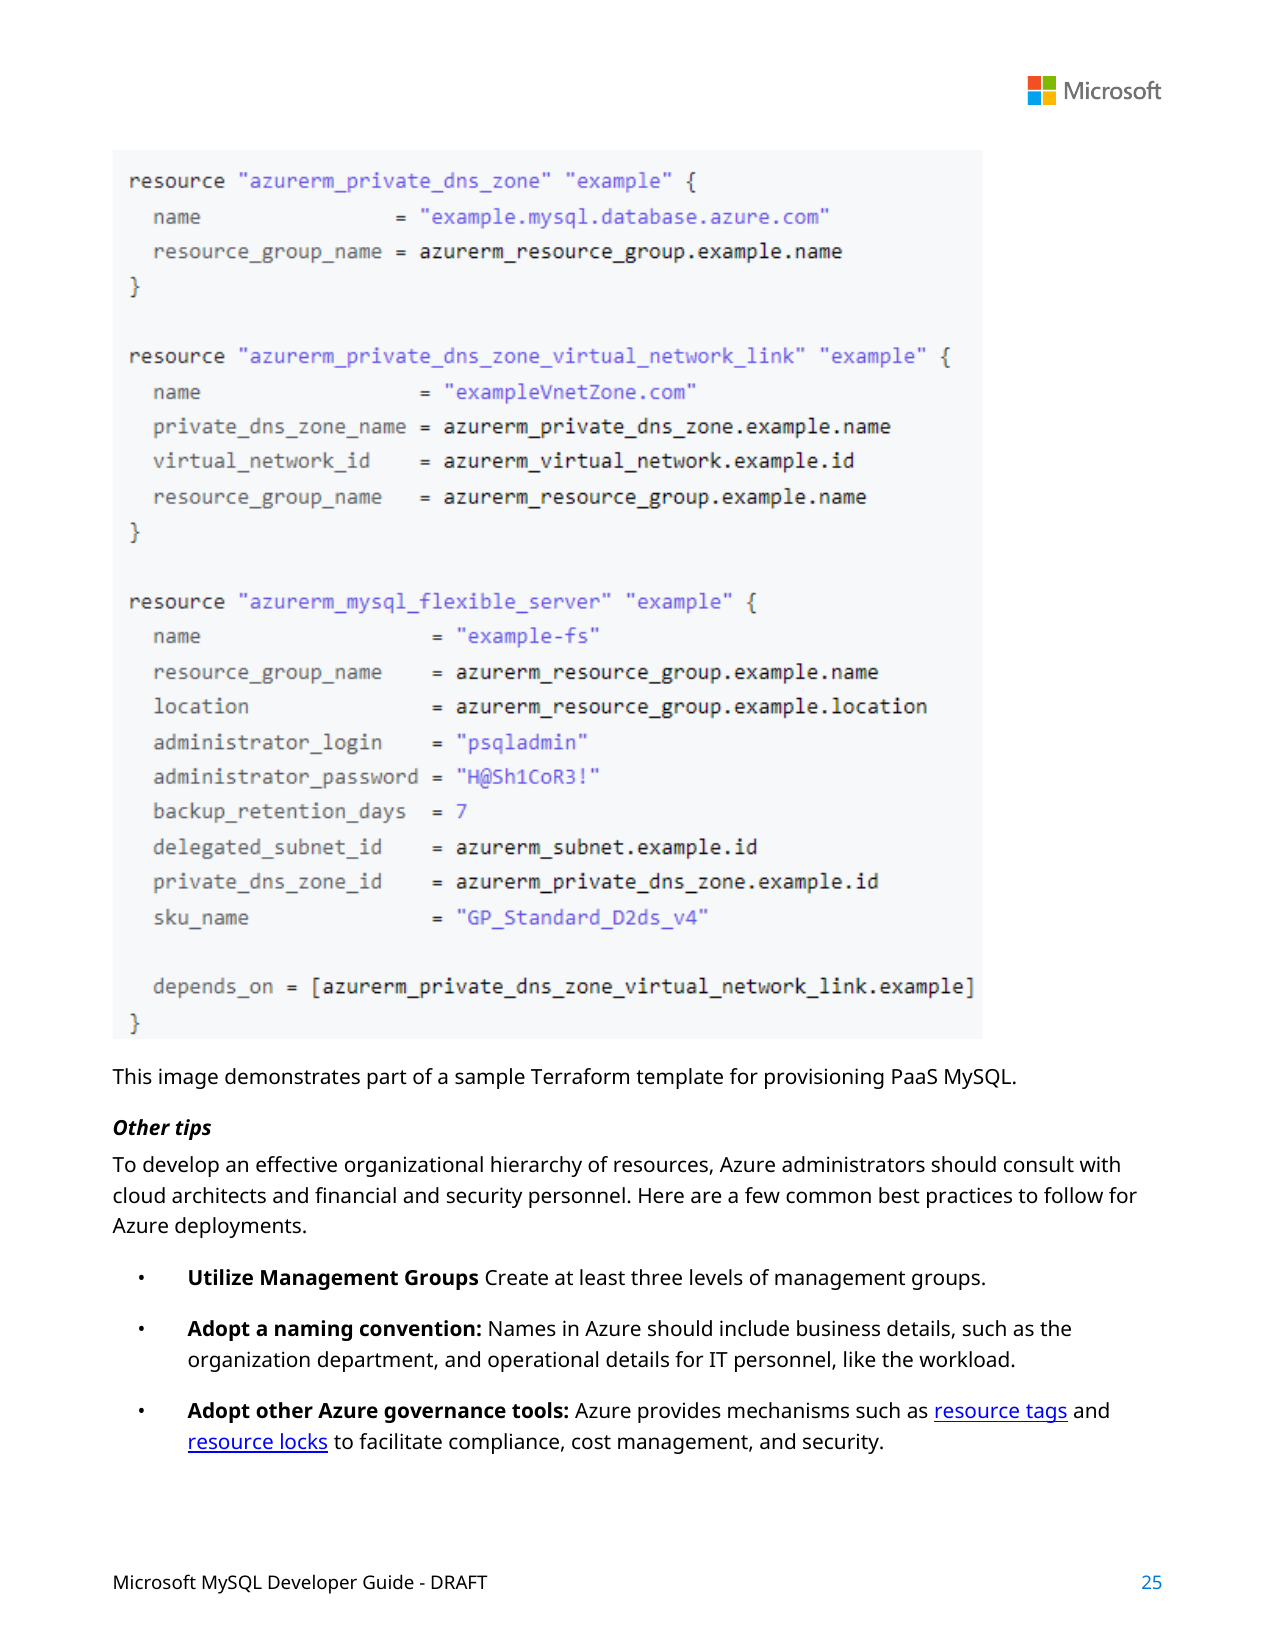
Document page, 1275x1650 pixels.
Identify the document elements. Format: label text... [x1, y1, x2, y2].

list Utilize Management Groups Create at least three levels of management groups. [137, 1263, 1162, 1292]
picture [1026, 75, 1163, 107]
text To develop an effective organizational hierarchy of resources, Azure administrators should consult with cloud architects and financial and security personnel. Here are a few common best practices to follow for Azure deployments. [112, 1150, 1162, 1240]
list Adopt a naming convention: Names in Azure should include business details, such as the organization department, and operational details for IT personnel, like the workload. [137, 1314, 1162, 1374]
picture [112, 150, 983, 1039]
subtitle Other tips [112, 1113, 1162, 1142]
text This image demonstrates part of a sample Terraform template for provisioning PaaS MySQL. [112, 1062, 1162, 1091]
list Adopt other Azure governance tools: Azure provides mechanisms such as resource tags and resource locks to facilitate compliance, cost management, and security. [137, 1397, 1162, 1456]
